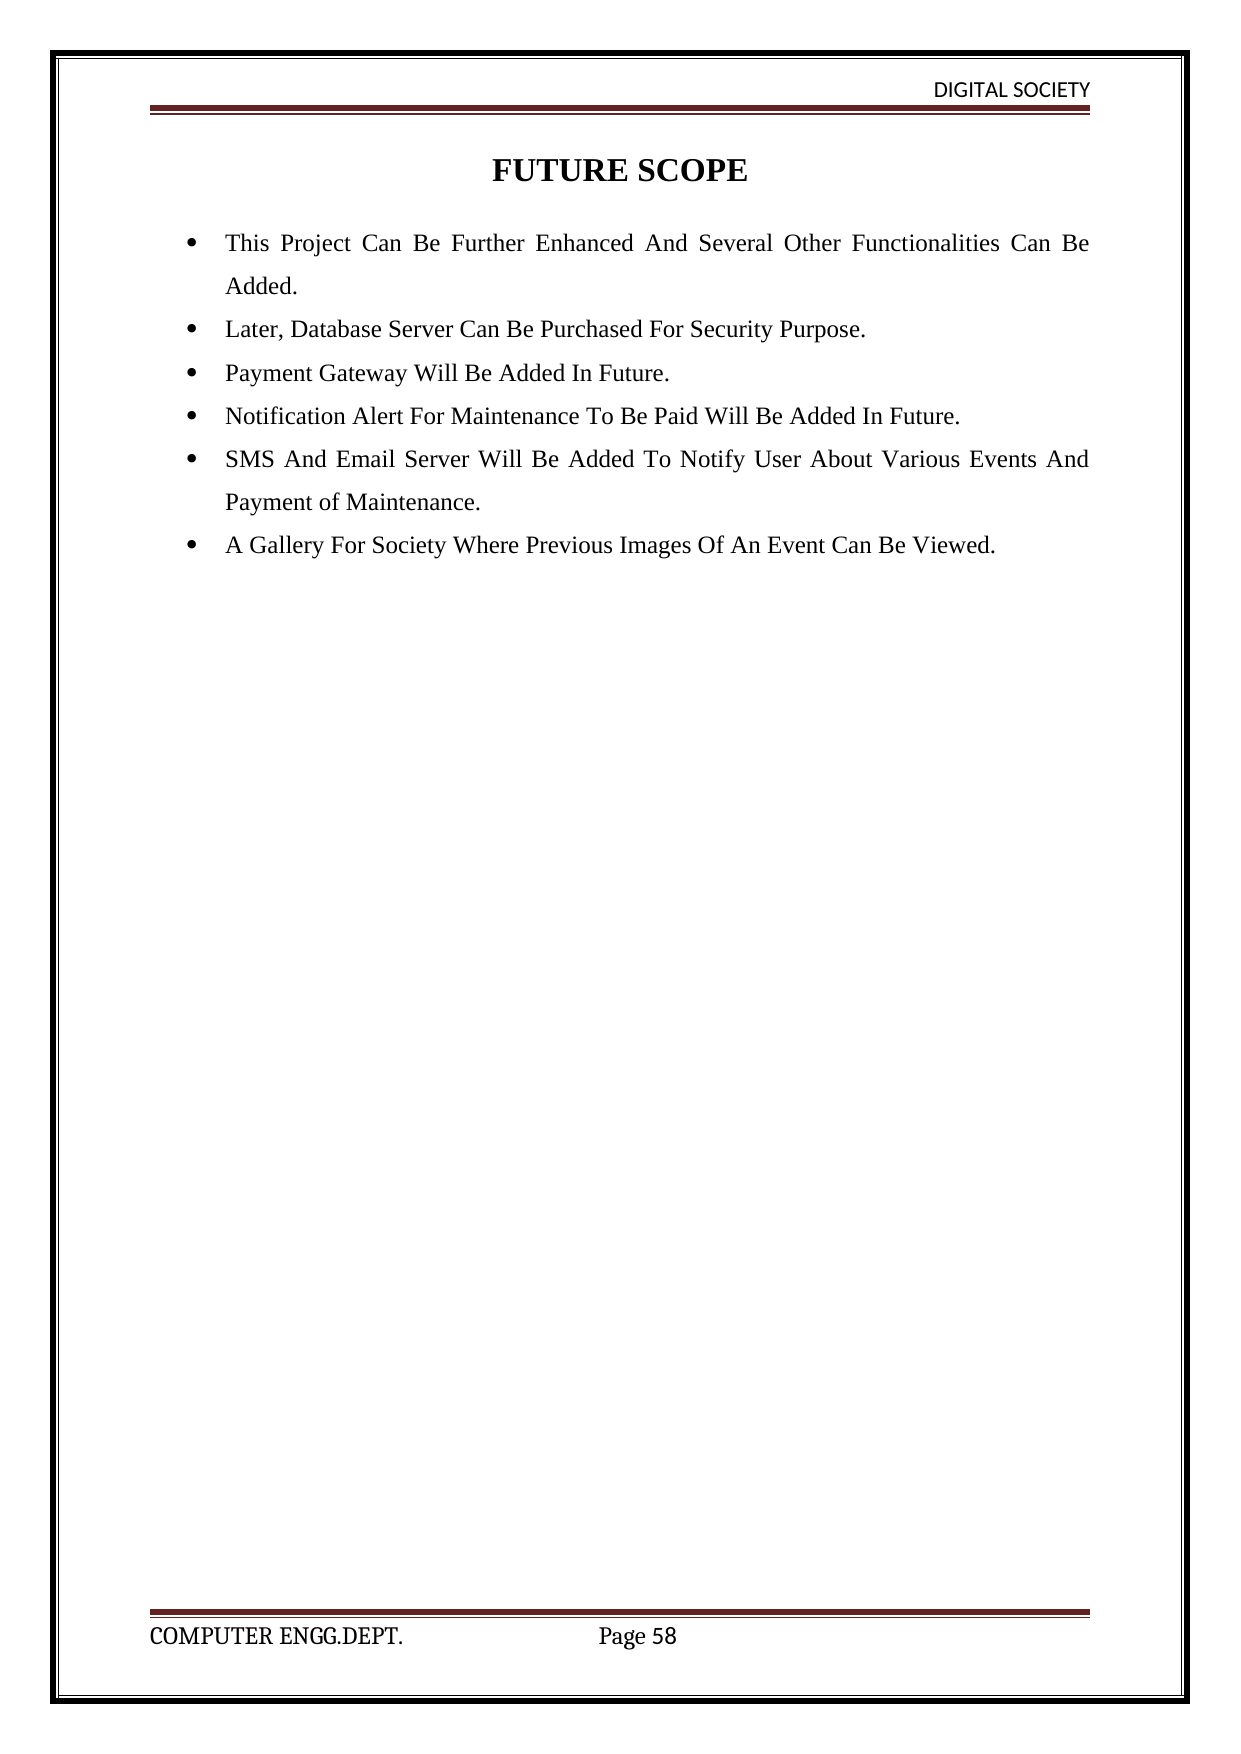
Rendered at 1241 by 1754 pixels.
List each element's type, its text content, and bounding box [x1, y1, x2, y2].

list Payment Gateway Will Be Added In Future. [187, 358, 1090, 386]
list A Gallery For Society Where Previous Images Of An Event Can Be Viewed. [187, 530, 1090, 559]
text FUTURE SCOPE [150, 150, 1090, 188]
list Later, Database Server Can Be Purchased For Security Purpose. [187, 314, 1090, 343]
list SMS And Email Server Will Be Added To Notify User About Various Events And Payment of Maintenance. [187, 444, 1090, 516]
list This Project Can Be Further Enhanced And Several Other Functionalities Can Be Added. [187, 228, 1090, 300]
list Notification Alert For Maintenance To Be Paid Will Be Added In Future. [187, 401, 1090, 429]
